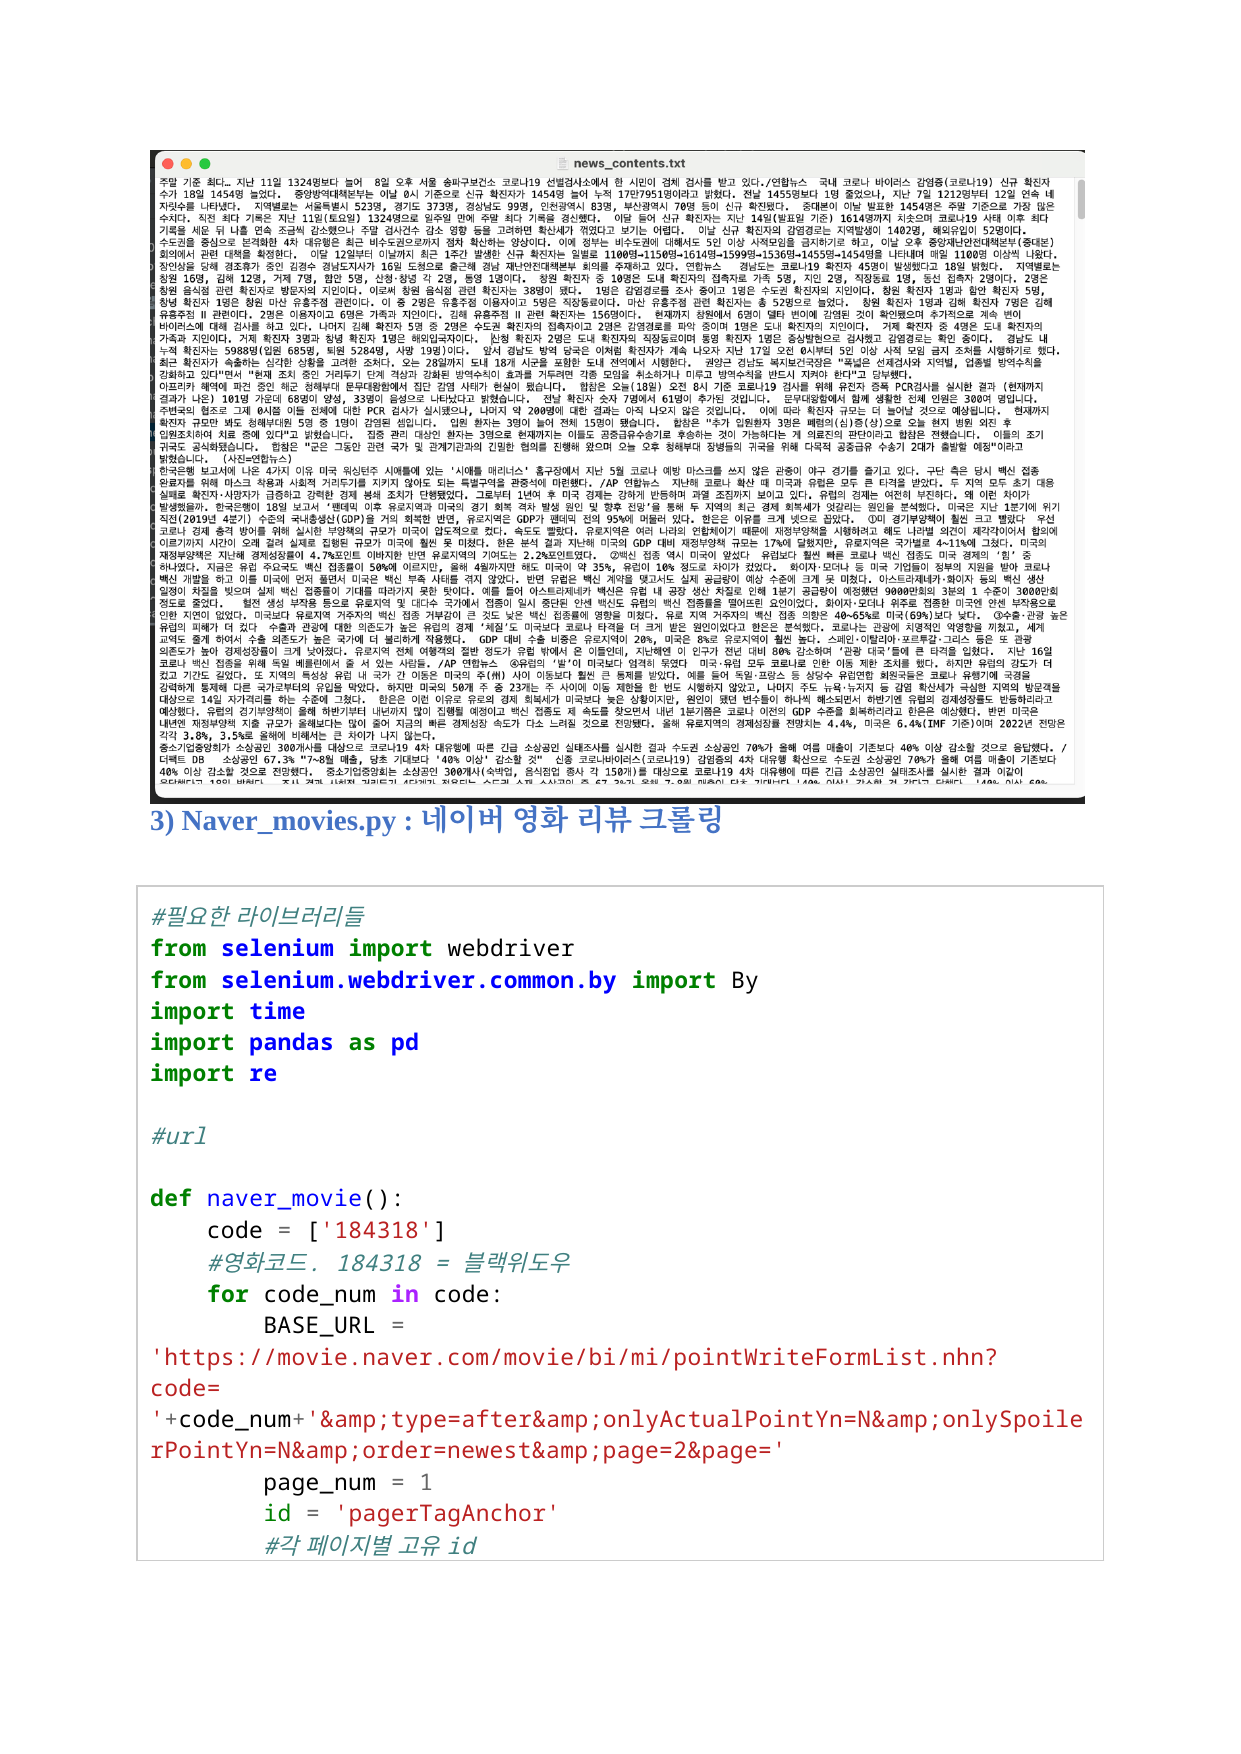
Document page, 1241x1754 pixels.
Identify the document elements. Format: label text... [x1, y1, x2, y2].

picture [150, 150, 1085, 804]
text code = ['184318'] [150, 1213, 1090, 1245]
text import pandas as pd [150, 1026, 1090, 1057]
text import re [150, 1057, 1090, 1088]
text def naver_movie(): [150, 1182, 1090, 1213]
text page_num = 1 [150, 1466, 1090, 1497]
text #url [150, 1120, 1090, 1151]
text from selenium.webdriver.common.by import By [150, 963, 1090, 995]
text import time [150, 995, 1090, 1026]
text #각 페이지별 고유 id [150, 1528, 1090, 1560]
text #필요한 라이브러리들 [138, 887, 1103, 932]
text #영화코드. 184318 = 블랙위도우 [150, 1245, 1090, 1278]
text id = 'pagerTagAnchor' [150, 1497, 1090, 1528]
text from selenium import webdriver [150, 932, 1090, 963]
text BASE_URL = 'https://movie.naver.com/movie/bi/mi/pointWriteFormList.nhn?code='+code_num+'&amp;type=after&amp;onlyActualPointYn=N&amp;onlySpoilerPointYn=N&amp;order=newest&amp;page=2&page=' [150, 1309, 1090, 1466]
text for code_num in code: [150, 1278, 1090, 1309]
text 3) Naver_movies.py : 네이버 영화 리뷰 크롤링 [150, 803, 1090, 837]
